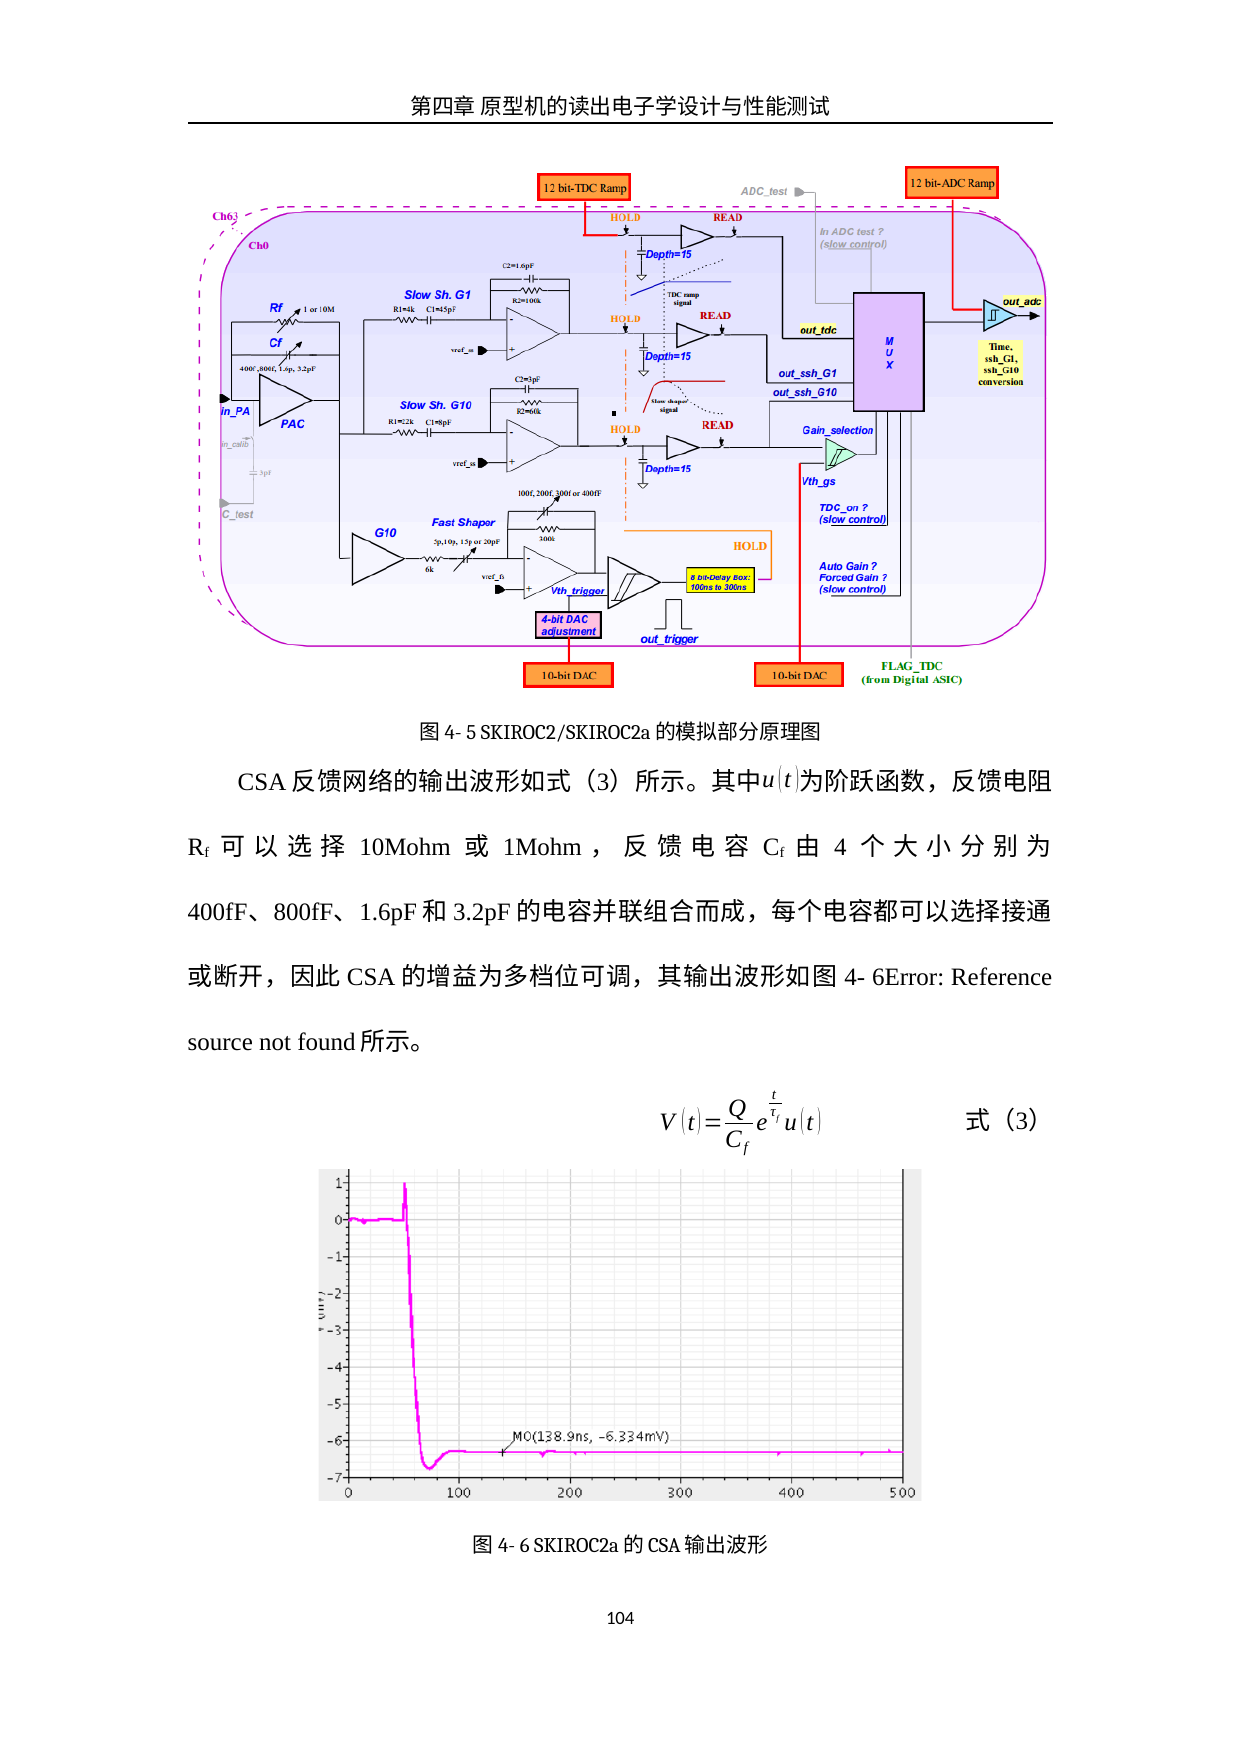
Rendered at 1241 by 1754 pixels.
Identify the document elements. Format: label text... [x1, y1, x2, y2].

text 图 4- 5 SKIROC2/SKIROC2a的模拟部分原理图 [187, 714, 1053, 747]
text 式（3） [187, 1072, 1053, 1169]
picture [187, 162, 1053, 696]
picture [318, 1169, 922, 1501]
text 图 4- 6 SKIROC2a的CSA输出波形 [187, 1527, 1053, 1559]
